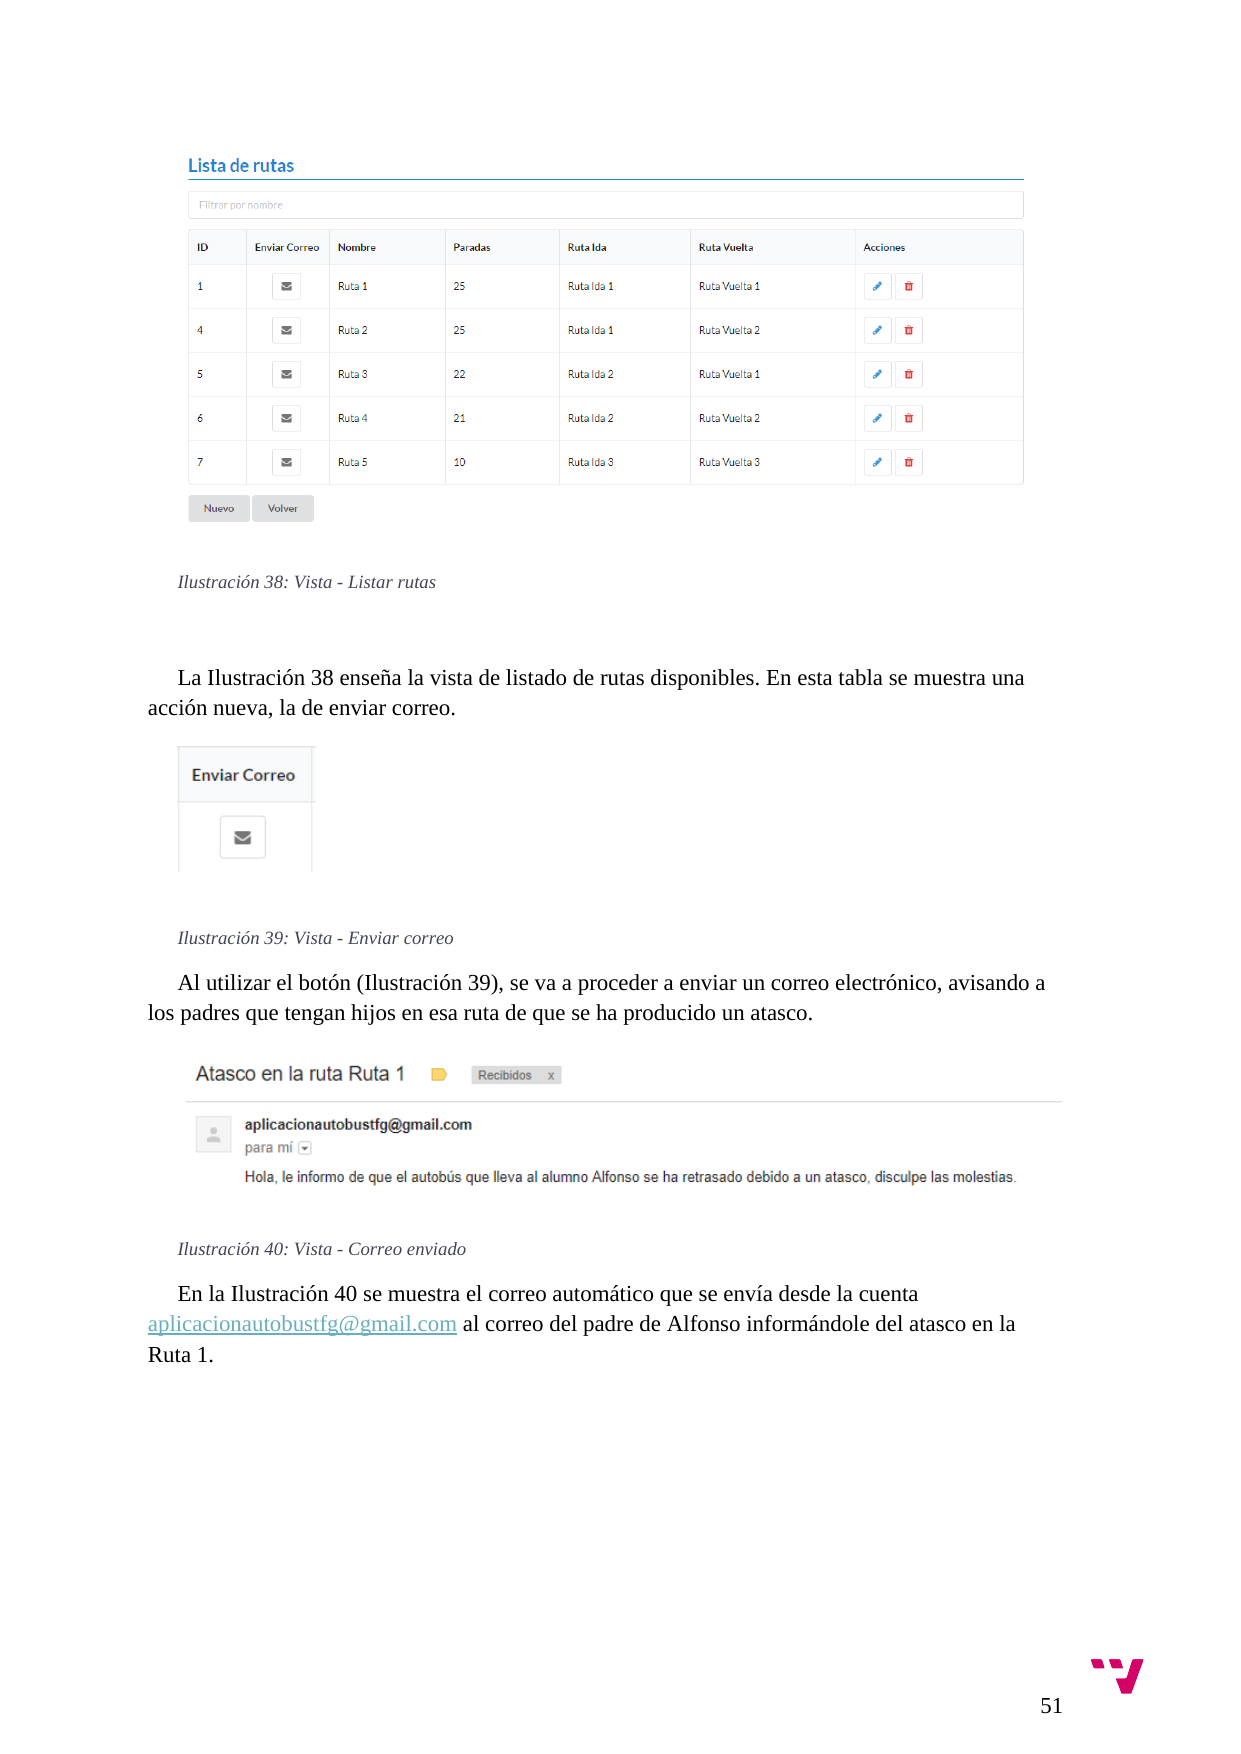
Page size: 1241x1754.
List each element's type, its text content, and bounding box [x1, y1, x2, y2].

text Al utilizar el botón (Ilustración 39), se va a proceder a enviar un correo electrónico, avisando a los padres que tengan hijos en esa ruta de que se ha producido un atasco. [148, 969, 1063, 1026]
text Ilustración 38: Vista - Listar rutas [148, 571, 1063, 592]
text En la Ilustración 40 se muestra el correo automático que se envía desde la cuenta aplicacionautobustfg@gmail.com al correo del padre de Alfonso informándole del atasco en la Ruta 1. [148, 1280, 1063, 1367]
picture [177, 147, 1062, 546]
text La Ilustración 38 enseña la vista de listado de rutas disponibles. En esta tabla se muestra una acción nueva, la de enviar correo. [148, 664, 1063, 721]
text Ilustración 40: Vista - Correo enviado [148, 1238, 1063, 1259]
picture [177, 745, 316, 872]
text Ilustración 39: Vista - Enviar correo [148, 927, 1063, 948]
picture [177, 1050, 1062, 1214]
picture [1090, 1659, 1144, 1694]
